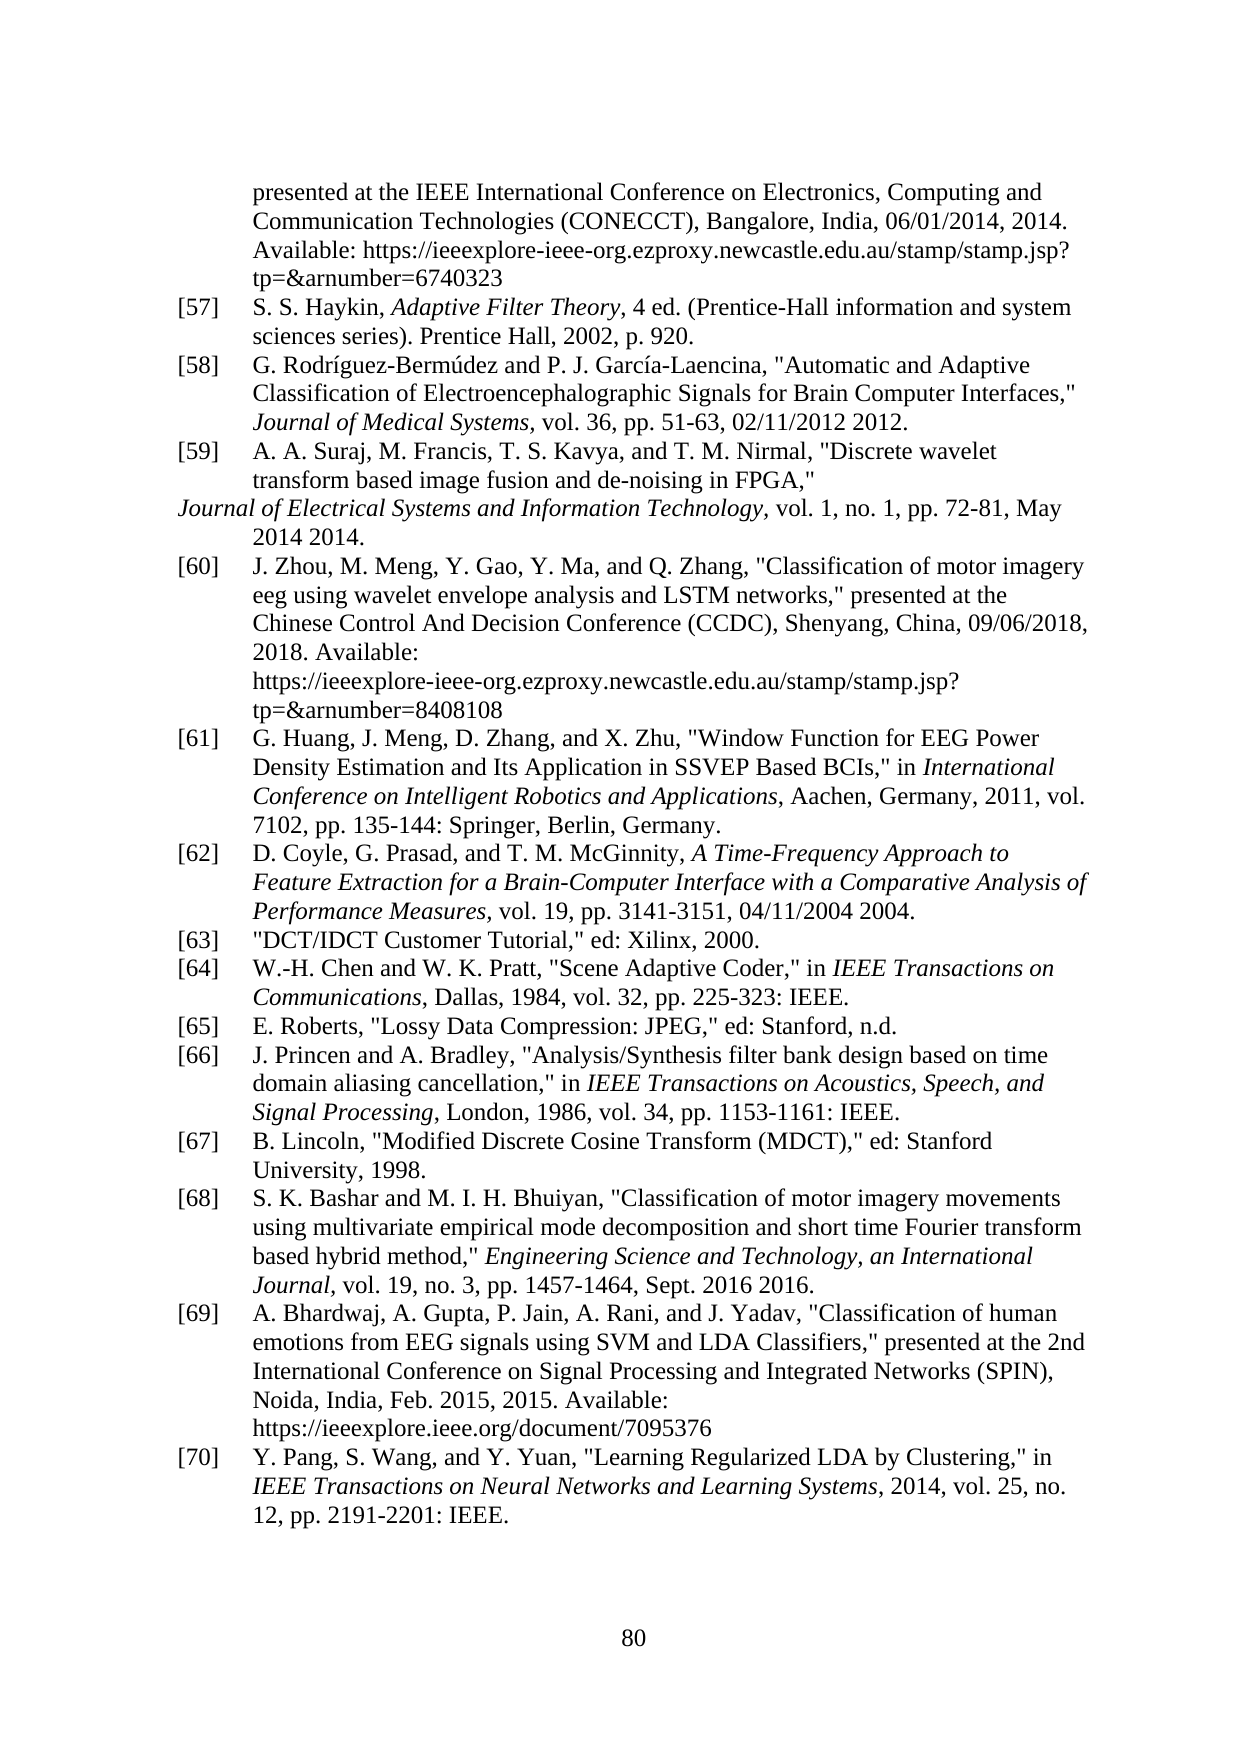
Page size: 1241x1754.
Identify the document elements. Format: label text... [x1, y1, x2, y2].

text [62] D. Coyle, G. Prasad, and T. M. McGinnity, A Time-Frequency Approach to Feature Extraction for a Brain-Computer Interface with a Comparative Analysis of Performance Measures, vol. 19, pp. 3141-3151, 04/11/2004 2004. [177, 838, 1090, 925]
text [58] G. Rodríguez-Bermúdez and P. J. García-Laencina, "Automatic and Adaptive Classification of Electroencephalographic Signals for Brain Computer Interfaces," Journal of Medical Systems, vol. 36, pp. 51-63, 02/11/2012 2012. [177, 350, 1090, 436]
text [64] W.-H. Chen and W. K. Pratt, "Scene Adaptive Coder," in IEEE Transactions on Communications, Dallas, 1984, vol. 32, pp. 225-323: IEEE. [177, 953, 1090, 1011]
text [177, 177, 1090, 292]
text [65] E. Roberts, "Lossy Data Compression: JPEG," ed: Stanford, n.d. [177, 1011, 1090, 1040]
text [67] B. Lincoln, "Modified Discrete Cosine Transform (MDCT)," ed: Stanford University, 1998. [177, 1126, 1090, 1183]
text [66] J. Princen and A. Bradley, "Analysis/Synthesis filter bank design based on time domain aliasing cancellation," in IEEE Transactions on Acoustics, Speech, and Signal Processing, London, 1986, vol. 34, pp. 1153-1161: IEEE. [177, 1040, 1090, 1126]
text Journal of Electrical Systems and Information Technology, vol. 1, no. 1, pp. 72-81, May 2014 2014. [177, 493, 1090, 551]
text [61] G. Huang, J. Meng, D. Zhang, and X. Zhu, "Window Function for EEG Power Density Estimation and Its Application in SSVEP Based BCIs," in International Conference on Intelligent Robotics and Applications, Aachen, Germany, 2011, vol. 7102, pp. 135-144: Springer, Berlin, Germany. [177, 723, 1090, 838]
text [59] A. A. Suraj, M. Francis, T. S. Kavya, and T. M. Nirmal, "Discrete wavelet transform based image fusion and de-noising in FPGA," [177, 436, 1090, 493]
text [70] Y. Pang, S. Wang, and Y. Yuan, "Learning Regularized LDA by Clustering," in IEEE Transactions on Neural Networks and Learning Systems, 2014, vol. 25, no. 12, pp. 2191-2201: IEEE. [177, 1442, 1090, 1528]
text [60] J. Zhou, M. Meng, Y. Gao, Y. Ma, and Q. Zhang, "Classification of motor imagery eeg using wavelet envelope analysis and LSTM networks," presented at the Chinese Control And Decision Conference (CCDC), Shenyang, China, 09/06/2018, 2018. Available: https://ieeexplore-ieee-org.ezproxy.newcastle.edu.au/stamp/stamp.jsp?tp=&arnumber=8408108 [177, 551, 1090, 723]
text [57] S. S. Haykin, Adaptive Filter Theory, 4 ed. (Prentice-Hall information and system sciences series). Prentice Hall, 2002, p. 920. [177, 292, 1090, 350]
text [63] "DCT/IDCT Customer Tutorial," ed: Xilinx, 2000. [177, 925, 1090, 953]
text [68] S. K. Bashar and M. I. H. Bhuiyan, "Classification of motor imagery movements using multivariate empirical mode decomposition and short time Fourier transform based hybrid method," Engineering Science and Technology, an International Journal, vol. 19, no. 3, pp. 1457-1464, Sept. 2016 2016. [177, 1183, 1090, 1298]
text [69] A. Bhardwaj, A. Gupta, P. Jain, A. Rani, and J. Yadav, "Classification of human emotions from EEG signals using SVM and LDA Classifiers," presented at the 2nd International Conference on Signal Processing and Integrated Networks (SPIN), Noida, India, Feb. 2015, 2015. Available: https://ieeexplore.ieee.org/document/7095376 [177, 1298, 1090, 1442]
